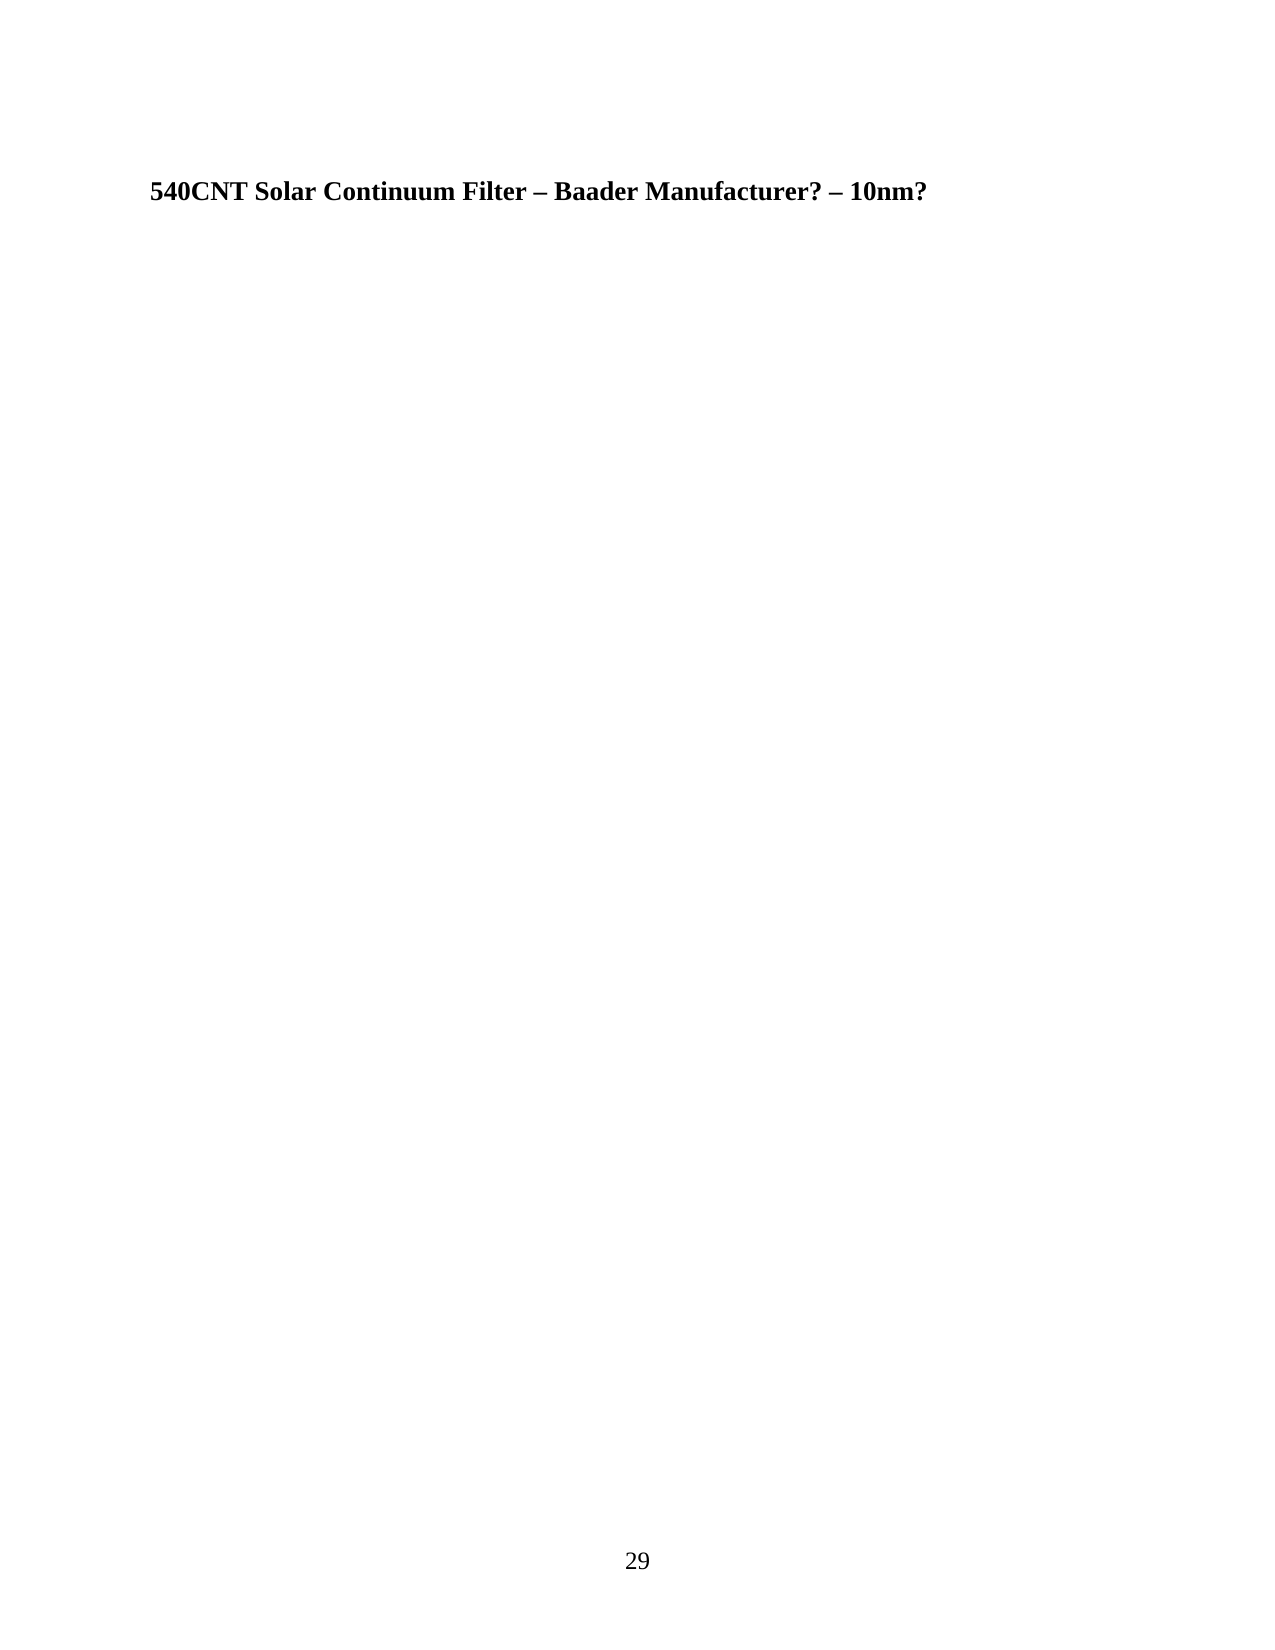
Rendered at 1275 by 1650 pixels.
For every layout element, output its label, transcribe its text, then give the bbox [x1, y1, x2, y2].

subtitle 540CNT Solar Continuum Filter – Baader Manufacturer? – 10nm? [150, 175, 1125, 206]
